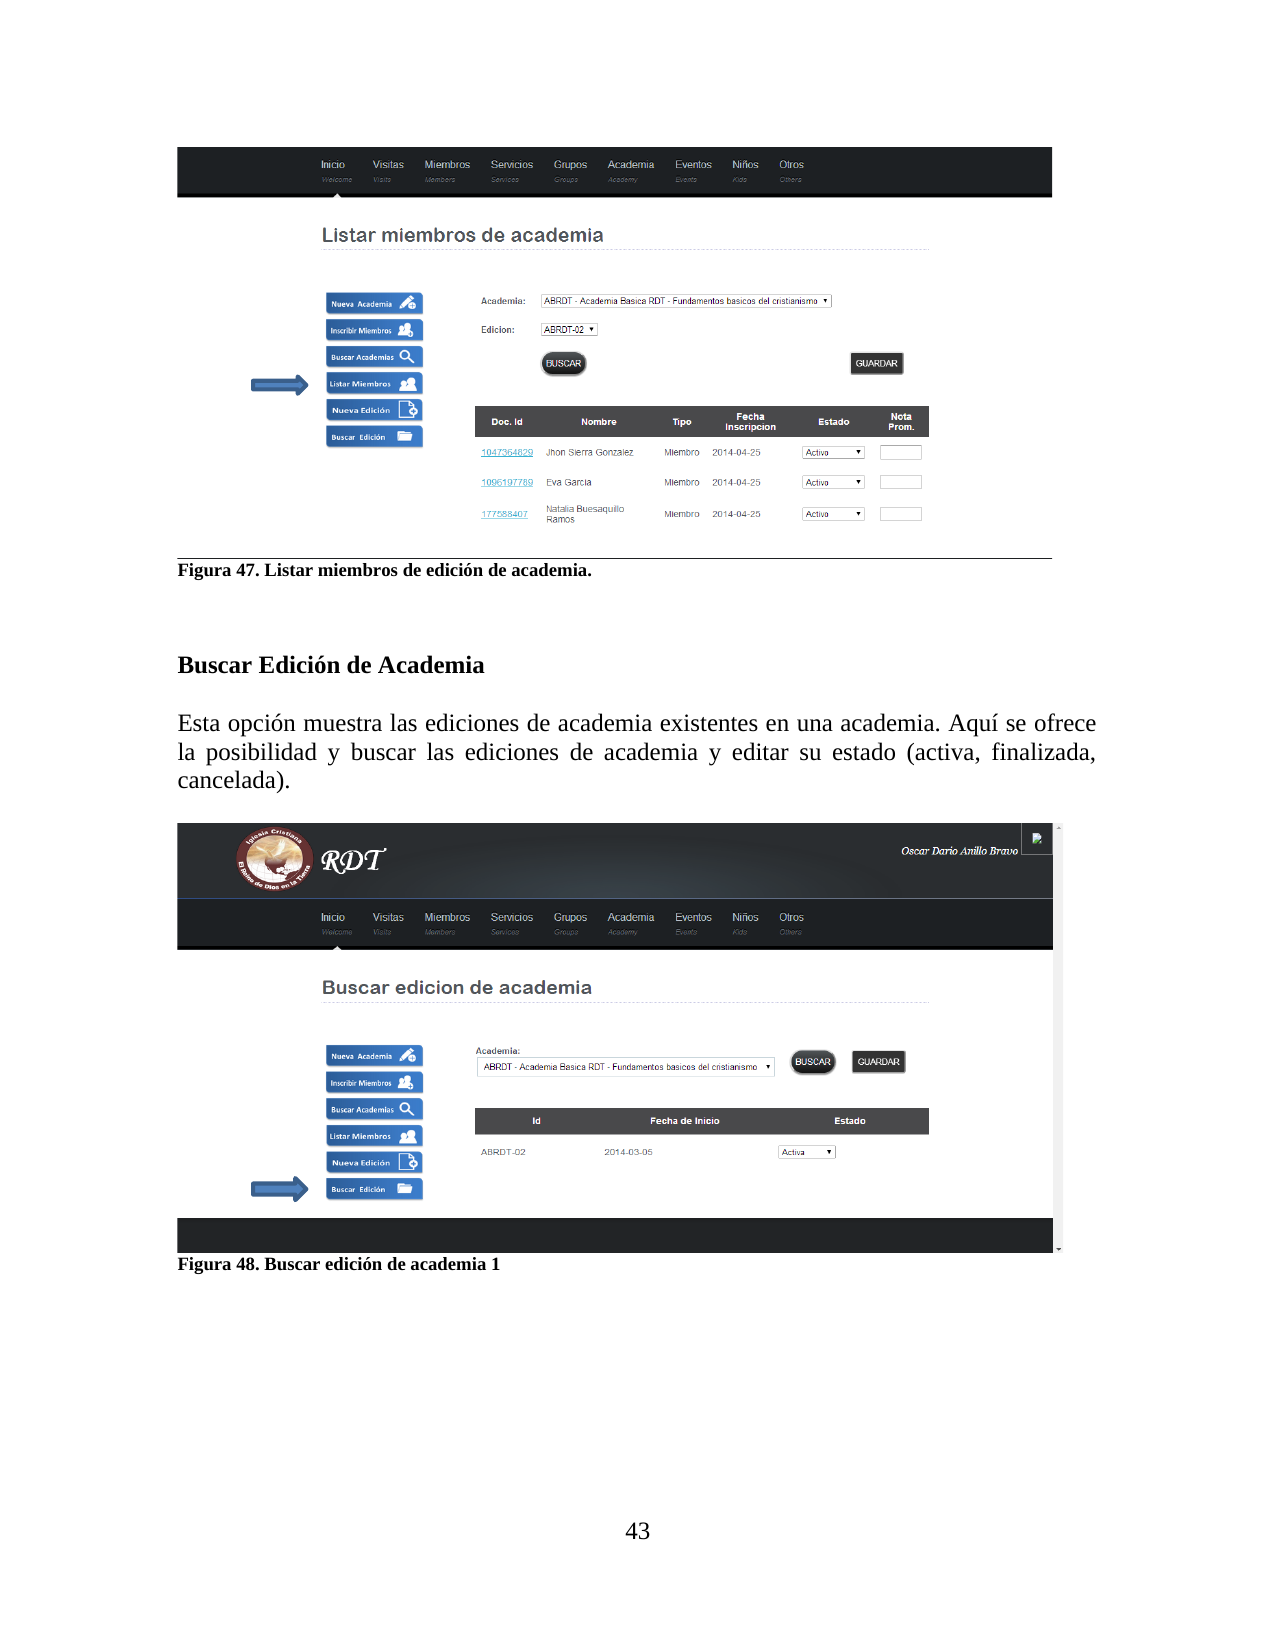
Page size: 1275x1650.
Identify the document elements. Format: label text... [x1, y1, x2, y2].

text Figura 48. Buscar edición de academia 1 [177, 1253, 1098, 1274]
picture [177, 823, 1064, 1253]
text Figura 47. Listar miembros de edición de academia. [177, 558, 1098, 580]
picture [177, 147, 1053, 559]
subtitle Buscar Edición de Academia [177, 651, 1098, 679]
text Esta opción muestra las ediciones de academia existentes en una academia. Aquí se ofrece la posibilidad y buscar las ediciones de academia y editar su estado (activa, finalizada, cancelada). [177, 708, 1098, 794]
